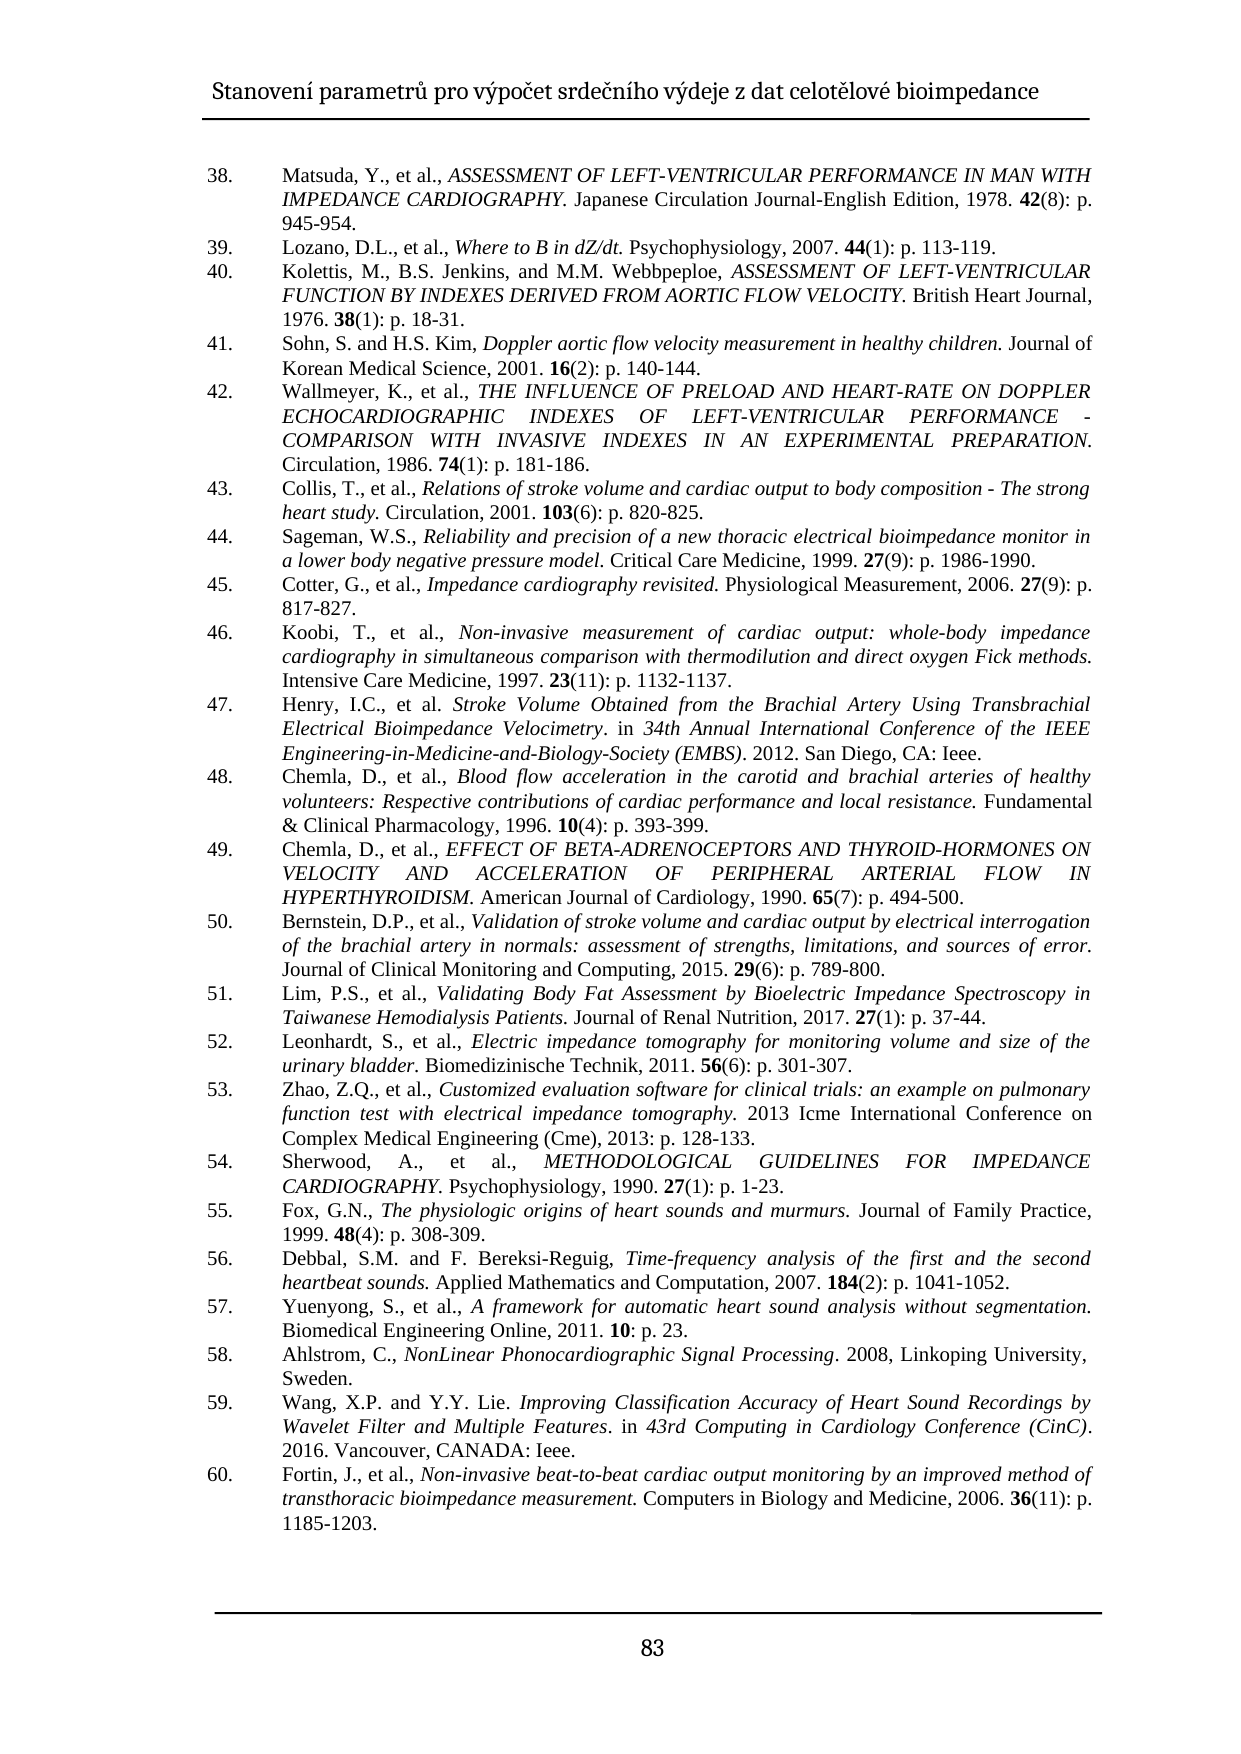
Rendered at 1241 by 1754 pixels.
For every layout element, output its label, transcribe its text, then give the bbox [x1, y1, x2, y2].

text 50. Bernstein, D.P., et al., Validation of stroke volume and cardiac output by electrical interrogation of the brachial artery in normals: assessment of strengths, limitations, and sources of error. Journal of Clinical Monitoring and Computing, 2015. 29(6): p. 789-800. [207, 909, 1092, 981]
text 46. Koobi, T., et al., Non-invasive measurement of cardiac output: whole-body impedance cardiography in simultaneous comparison with thermodilution and direct oxygen Fick methods. Intensive Care Medicine, 1997. 23(11): p. 1132-1137. [207, 620, 1092, 692]
text 40. Kolettis, M., B.S. Jenkins, and M.M. Webbpeploe, ASSESSMENT OF LEFT-VENTRICULAR FUNCTION BY INDEXES DERIVED FROM AORTIC FLOW VELOCITY. British Heart Journal, 1976. 38(1): p. 18-31. [207, 259, 1092, 331]
text 59. Wang, X.P. and Y.Y. Lie. Improving Classification Accuracy of Heart Sound Recordings by Wavelet Filter and Multiple Features. in 43rd Computing in Cardiology Conference (CinC). 2016. Vancouver, CANADA: Ieee. [207, 1390, 1092, 1462]
text 60. Fortin, J., et al., Non-invasive beat-to-beat cardiac output monitoring by an improved method of transthoracic bioimpedance measurement. Computers in Biology and Medicine, 2006. 36(11): p. 1185-1203. [207, 1462, 1092, 1534]
text 38. Matsuda, Y., et al., ASSESSMENT OF LEFT-VENTRICULAR PERFORMANCE IN MAN WITH IMPEDANCE CARDIOGRAPHY. Japanese Circulation Journal-English Edition, 1978. 42(8): p. 945-954. [207, 163, 1092, 235]
text 48. Chemla, D., et al., Blood flow acceleration in the carotid and brachial arteries of healthy volunteers: Respective contributions of cardiac performance and local resistance. Fundamental & Clinical Pharmacology, 1996. 10(4): p. 393-399. [207, 764, 1092, 837]
text 54. Sherwood, A., et al., METHODOLOGICAL GUIDELINES FOR IMPEDANCE CARDIOGRAPHY. Psychophysiology, 1990. 27(1): p. 1-23. [207, 1149, 1092, 1198]
text 39. Lozano, D.L., et al., Where to B in dZ/dt. Psychophysiology, 2007. 44(1): p. 113-119. [207, 235, 1092, 259]
text 43. Collis, T., et al., Relations of stroke volume and cardiac output to body composition - The strong heart study. Circulation, 2001. 103(6): p. 820-825. [207, 476, 1092, 524]
text 41. Sohn, S. and H.S. Kim, Doppler aortic flow velocity measurement in healthy children. Journal of Korean Medical Science, 2001. 16(2): p. 140-144. [207, 331, 1092, 379]
text 49. Chemla, D., et al., EFFECT OF BETA-ADRENOCEPTORS AND THYROID-HORMONES ON VELOCITY AND ACCELERATION OF PERIPHERAL ARTERIAL FLOW IN HYPERTHYROIDISM. American Journal of Cardiology, 1990. 65(7): p. 494-500. [207, 837, 1092, 909]
text 44. Sageman, W.S., Reliability and precision of a new thoracic electrical bioimpedance monitor in a lower body negative pressure model. Critical Care Medicine, 1999. 27(9): p. 1986-1990. [207, 524, 1092, 572]
text 57. Yuenyong, S., et al., A framework for automatic heart sound analysis without segmentation. Biomedical Engineering Online, 2011. 10: p. 23. [207, 1294, 1092, 1342]
text 52. Leonhardt, S., et al., Electric impedance tomography for monitoring volume and size of the urinary bladder. Biomedizinische Technik, 2011. 56(6): p. 301-307. [207, 1029, 1092, 1077]
text 58. Ahlstrom, C., NonLinear Phonocardiographic Signal Processing. 2008, Linkoping University, Sweden. [207, 1342, 1092, 1390]
text 47. Henry, I.C., et al. Stroke Volume Obtained from the Brachial Artery Using Transbrachial Electrical Bioimpedance Velocimetry. in 34th Annual International Conference of the IEEE Engineering-in-Medicine-and-Biology-Society (EMBS). 2012. San Diego, CA: Ieee. [207, 692, 1092, 764]
text 53. Zhao, Z.Q., et al., Customized evaluation software for clinical trials: an example on pulmonary function test with electrical impedance tomography. 2013 Icme International Conference on Complex Medical Engineering (Cme), 2013: p. 128-133. [207, 1077, 1092, 1149]
text 42. Wallmeyer, K., et al., THE INFLUENCE OF PRELOAD AND HEART-RATE ON DOPPLER ECHOCARDIOGRAPHIC INDEXES OF LEFT-VENTRICULAR PERFORMANCE - COMPARISON WITH INVASIVE INDEXES IN AN EXPERIMENTAL PREPARATION. Circulation, 1986. 74(1): p. 181-186. [207, 379, 1092, 476]
text 56. Debbal, S.M. and F. Bereksi-Reguig, Time-frequency analysis of the first and the second heartbeat sounds. Applied Mathematics and Computation, 2007. 184(2): p. 1041-1052. [207, 1246, 1092, 1294]
text 51. Lim, P.S., et al., Validating Body Fat Assessment by Bioelectric Impedance Spectroscopy in Taiwanese Hemodialysis Patients. Journal of Renal Nutrition, 2017. 27(1): p. 37-44. [207, 981, 1092, 1029]
text 45. Cotter, G., et al., Impedance cardiography revisited. Physiological Measurement, 2006. 27(9): p. 817-827. [207, 572, 1092, 620]
text 55. Fox, G.N., The physiologic origins of heart sounds and murmurs. Journal of Family Practice, 1999. 48(4): p. 308-309. [207, 1198, 1092, 1246]
